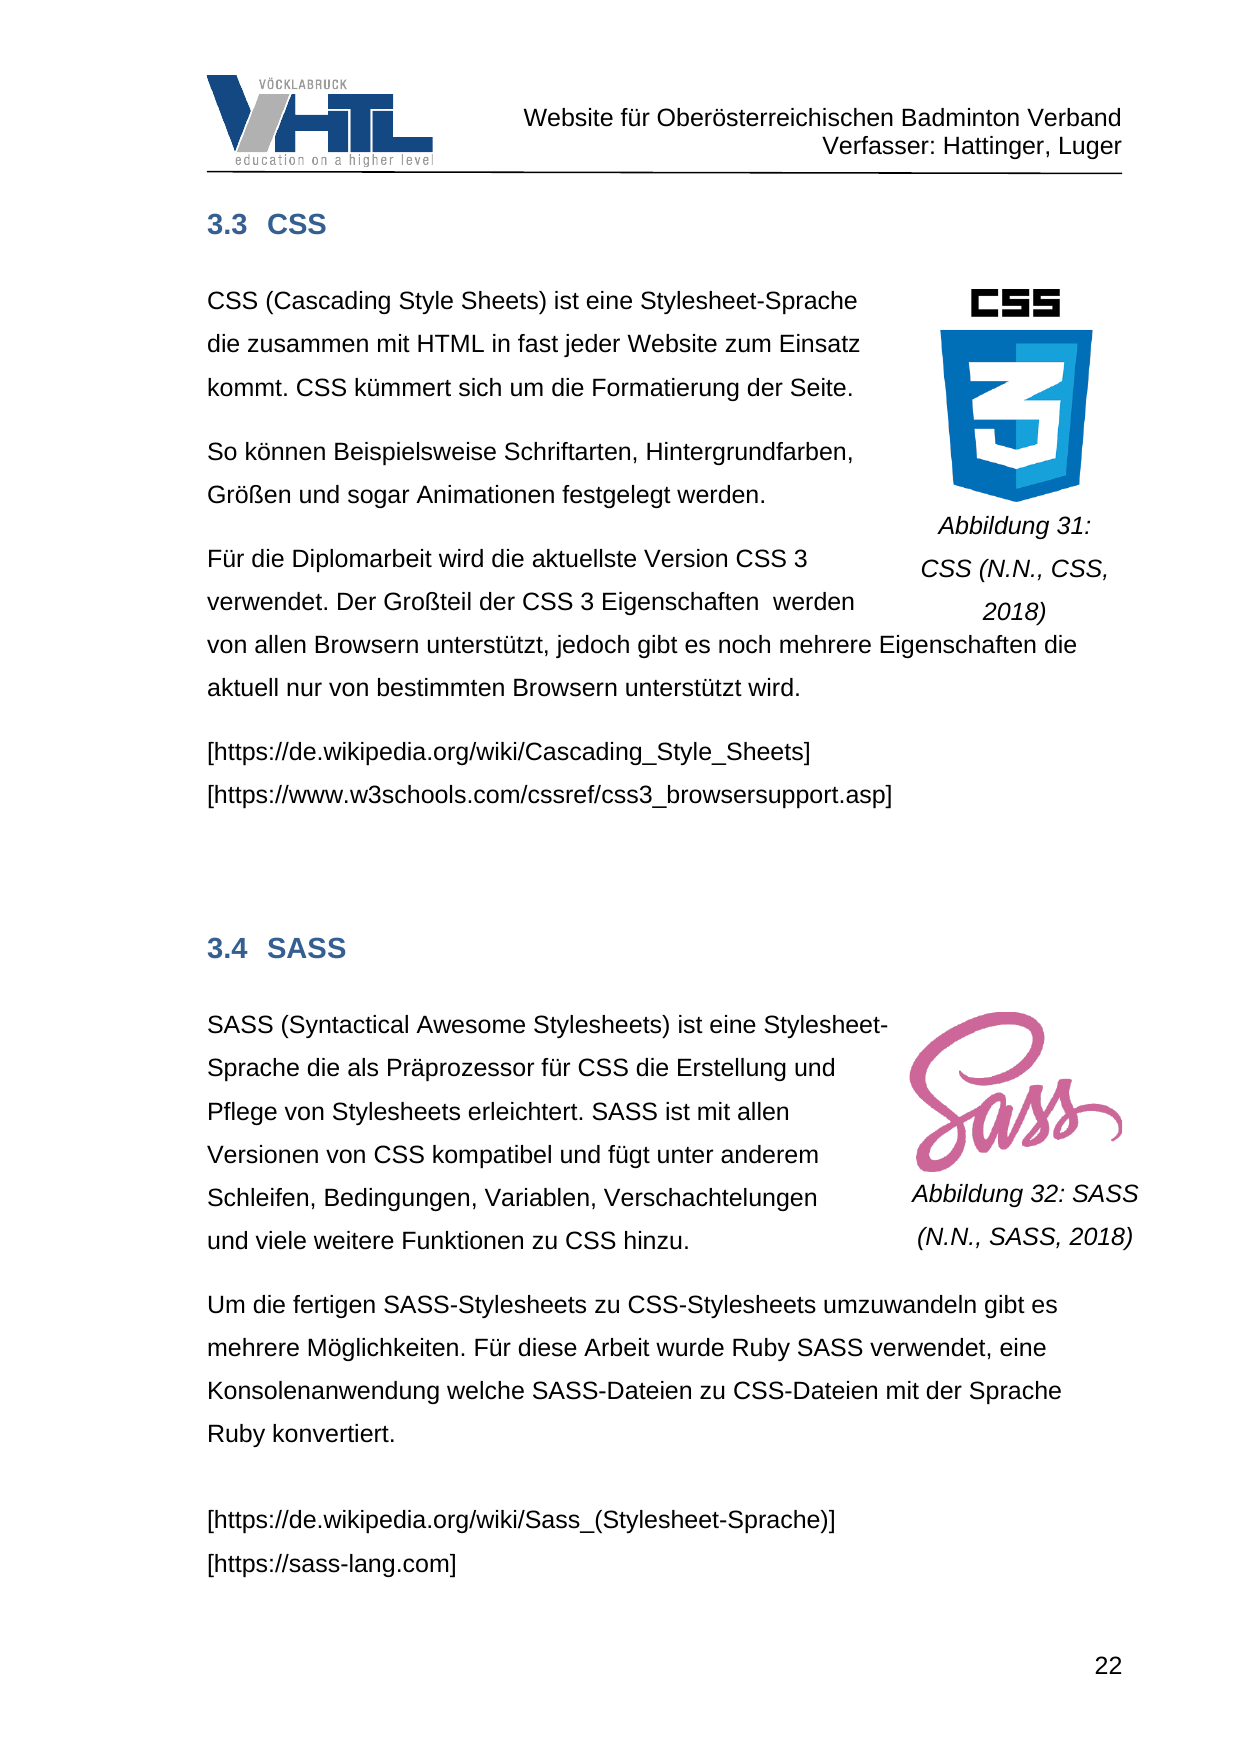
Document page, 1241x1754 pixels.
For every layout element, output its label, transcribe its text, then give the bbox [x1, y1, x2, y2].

picture [909, 1012, 1123, 1172]
text [https://de.wikipedia.org/wiki/Cascading_Style_Sheets] [https://www.w3schools.com/cssref/css3_browsersupport.asp] [207, 737, 1122, 809]
subtitle SASS [207, 931, 1122, 964]
picture [909, 289, 1123, 502]
text Für die Diplomarbeit wird die aktuellste Version CSS 3 verwendet. Der Großteil der CSS 3 Eigenschaften werden von allen Browsern unterstützt, jedoch gibt es noch mehrere Eigenschaften die aktuell nur von bestimmten Browsern unterstützt wird. [207, 543, 1122, 702]
subtitle CSS [207, 207, 1122, 240]
text SASS (Syntactical Awesome Stylesheets) ist eine Stylesheet-Sprache die als Präprozessor für CSS die Erstellung und Pflege von Stylesheets erleichtert. SASS ist mit allen Versionen von CSS kompatibel und fügt unter anderem Schleifen, Bedingungen, Variablen, Verschachtelungen und viele weitere Funktionen zu CSS hinzu. [207, 1010, 1122, 1255]
text So können Beispielsweise Schriftarten, Hintergrundfarben, Größen und sogar Animationen festgelegt werden. [207, 436, 1122, 508]
picture [206, 75, 433, 167]
text Um die fertigen SASS-Stylesheets zu CSS-Stylesheets umzuwandeln gibt es mehrere Möglichkeiten. Für diese Arbeit wurde Ruby SASS verwendet, eine Konsolenanwendung welche SASS-Dateien zu CSS-Dateien mit der Sprache Ruby konvertiert. [https://de.wikipedia.org/wiki/Sass_(Stylesheet-Sprache)] [https://sass-lang.com] [207, 1290, 1122, 1621]
text CSS (Cascading Style Sheets) ist eine Stylesheet-Sprache die zusammen mit HTML in fast jeder Website zum Einsatz kommt. CSS kümmert sich um die Formatierung der Seite. [207, 286, 1122, 401]
